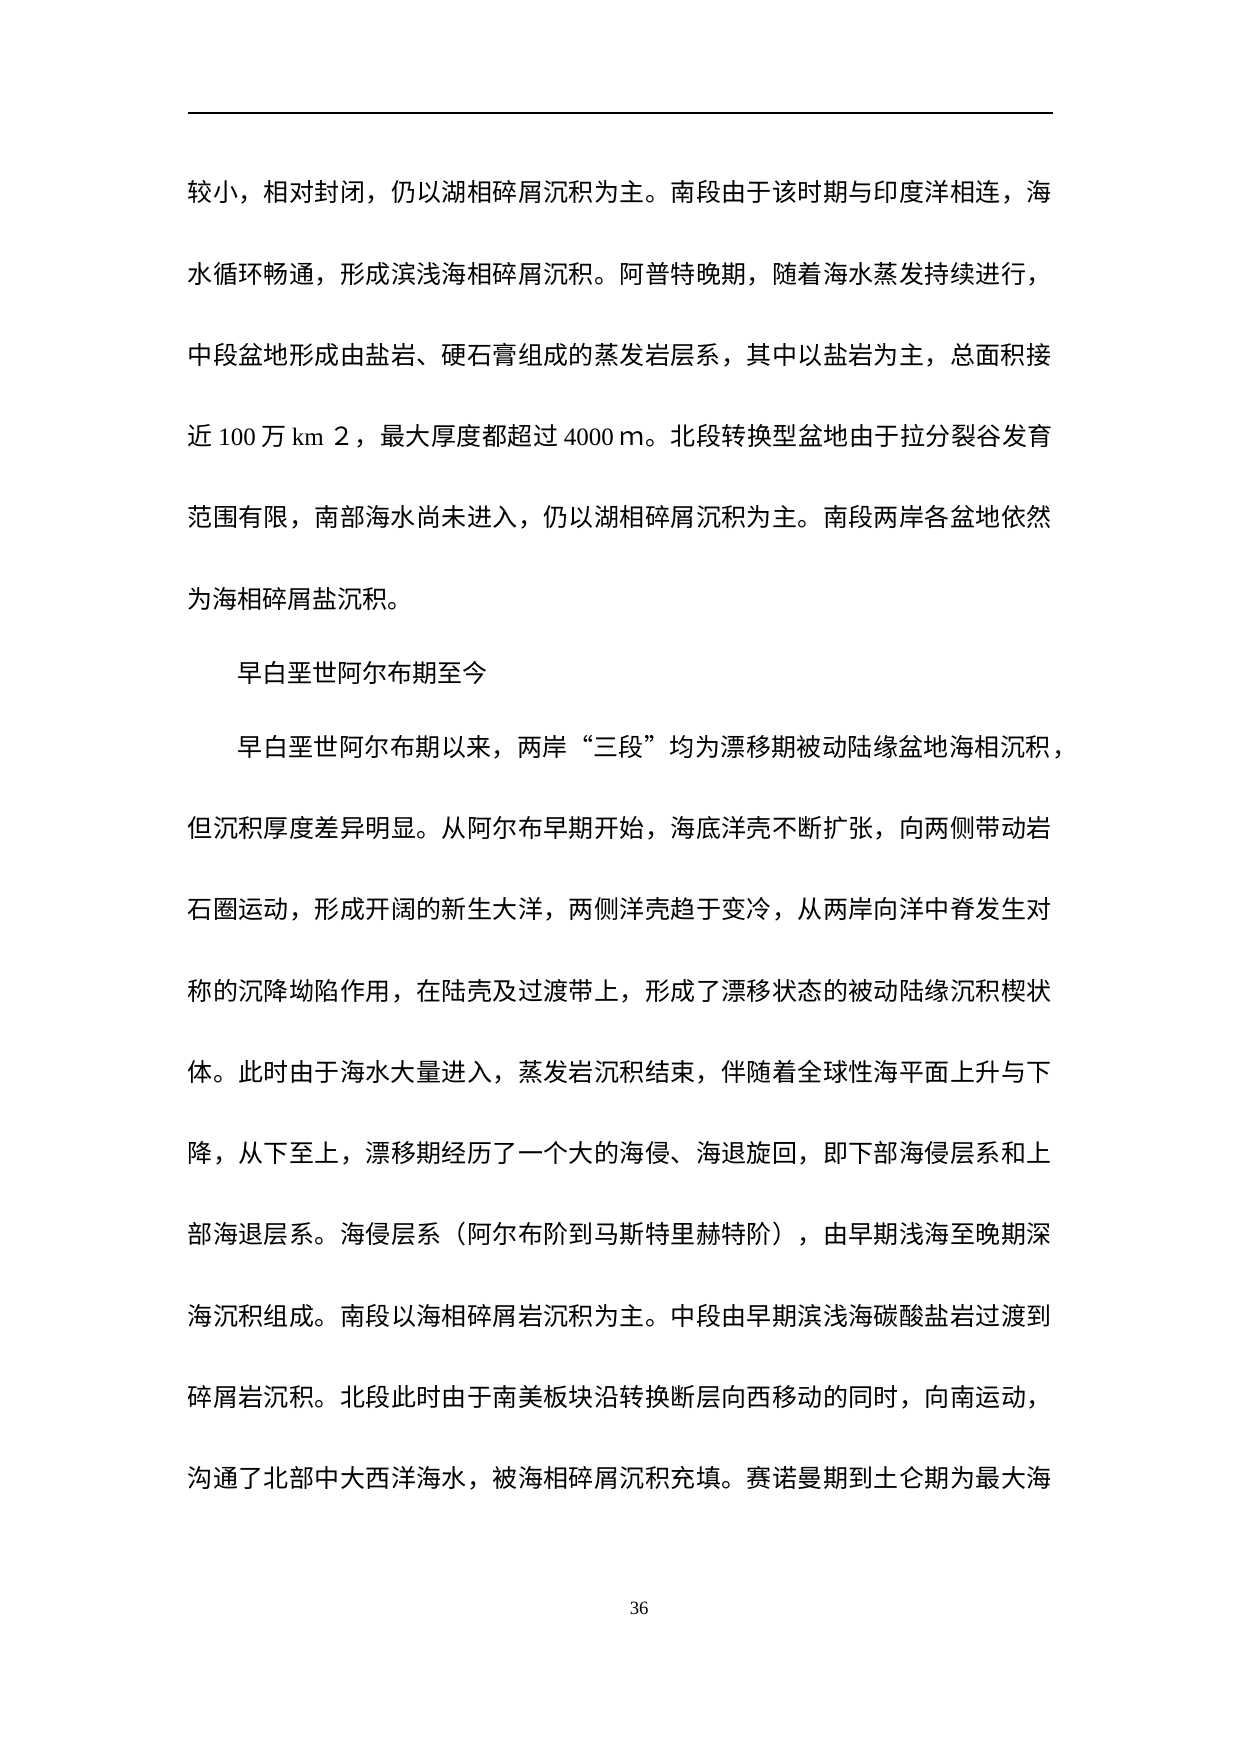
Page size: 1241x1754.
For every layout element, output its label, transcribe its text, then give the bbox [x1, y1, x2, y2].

text 早白垩世阿尔布期至今 [187, 639, 1053, 704]
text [187, 713, 1053, 1509]
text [187, 158, 1053, 630]
